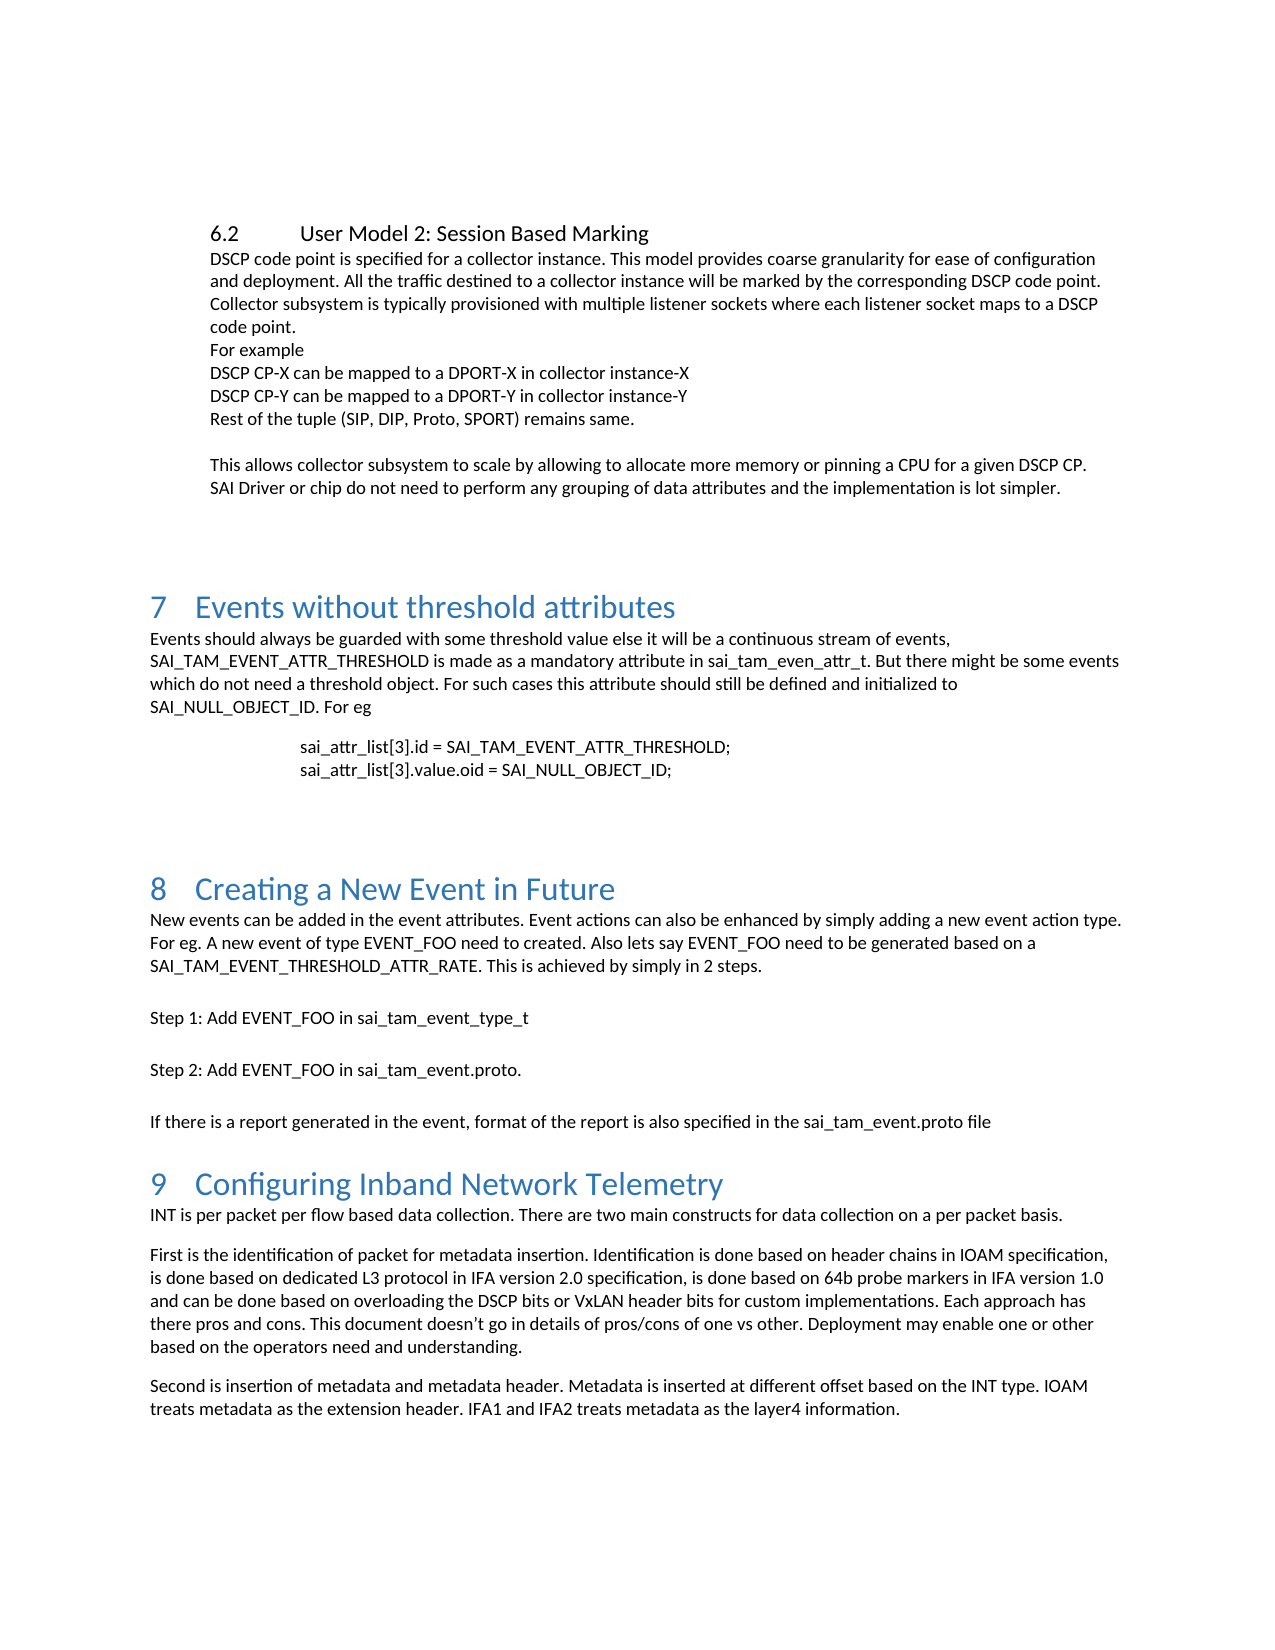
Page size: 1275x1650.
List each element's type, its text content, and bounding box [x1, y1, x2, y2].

text sai_attr_list[3].id = SAI_TAM_EVENT_ATTR_THRESHOLD; [300, 735, 1125, 758]
list Rest of the tuple (SIP, DIP, Proto, SPORT) remains same. [210, 407, 1125, 430]
subtitle Configuring Inband Network Telemetry [150, 1163, 1125, 1203]
text sai_attr_list[3].value.oid = SAI_NULL_OBJECT_ID; [300, 758, 1125, 781]
list This allows collector subsystem to scale by allowing to allocate more memory or pinning a CPU for a given DSCP CP. [210, 453, 1125, 476]
list DSCP CP-X can be mapped to a DPORT-X in collector instance-X [210, 361, 1125, 384]
text Second is insertion of metadata and metadata header. Metadata is inserted at different offset based on the INT type. IOAM treats metadata as the extension header. IFA1 and IFA2 treats metadata as the layer4 information. [150, 1374, 1125, 1420]
text INT is per packet per flow based data collection. There are two main constructs for data collection on a per packet basis. [150, 1203, 1125, 1226]
list SAI Driver or chip do not need to perform any grouping of data attributes and the implementation is lot simpler. [210, 476, 1125, 499]
subtitle Events without threshold attributes [150, 586, 1125, 627]
subtitle Creating a New Event in Future [150, 868, 1125, 909]
text New events can be added in the event attributes. Event actions can also be enhanced by simply adding a new event action type. For eg. A new event of type EVENT_FOO need to created. Also lets say EVENT_FOO need to be generated based on a SAI_TAM_EVENT_THRESHOLD_ATTR_RATE. This is achieved by simply in 2 steps. [150, 909, 1125, 977]
text First is the identification of packet for metadata insertion. Identification is done based on header chains in IOAM specification, is done based on dedicated L3 protocol in IFA version 2.0 specification, is done based on 64b probe markers in IFA version 1.0 and can be done based on overloading the DSCP bits or VxLAN header bits for custom implementations. Each approach has there pros and cons. This document doesn’t go in details of pros/cons of one vs other. Deployment may enable one or other based on the operators need and understanding. [150, 1243, 1125, 1358]
text Events should always be guarded with some threshold value else it will be a continuous stream of events, SAI_TAM_EVENT_ATTR_THRESHOLD is made as a mandatory attribute in sai_tam_even_attr_t. But there might be some events which do not need a threshold object. For such cases this attribute should still be defined and initialized to SAI_NULL_OBJECT_ID. For eg [150, 627, 1125, 718]
list DSCP CP-Y can be mapped to a DPORT-Y in collector instance-Y [210, 384, 1125, 407]
text If there is a report generated in the event, format of the report is also specified in the sai_tam_event.proto file [150, 1111, 1125, 1134]
list DSCP code point is specified for a collector instance. This model provides coarse granularity for ease of configuration and deployment. All the traffic destined to a collector instance will be marked by the corresponding DSCP code point. [210, 247, 1125, 293]
text Step 1: Add EVENT_FOO in sai_tam_event_type_t [150, 1007, 1125, 1029]
list Collector subsystem is typically provisioned with multiple listener sockets where each listener socket maps to a DSCP code point. [210, 293, 1125, 338]
text Step 2: Add EVENT_FOO in sai_tam_event.proto. [150, 1059, 1125, 1082]
list User Model 2: Session Based Marking [210, 219, 1125, 247]
list For example [210, 338, 1125, 361]
